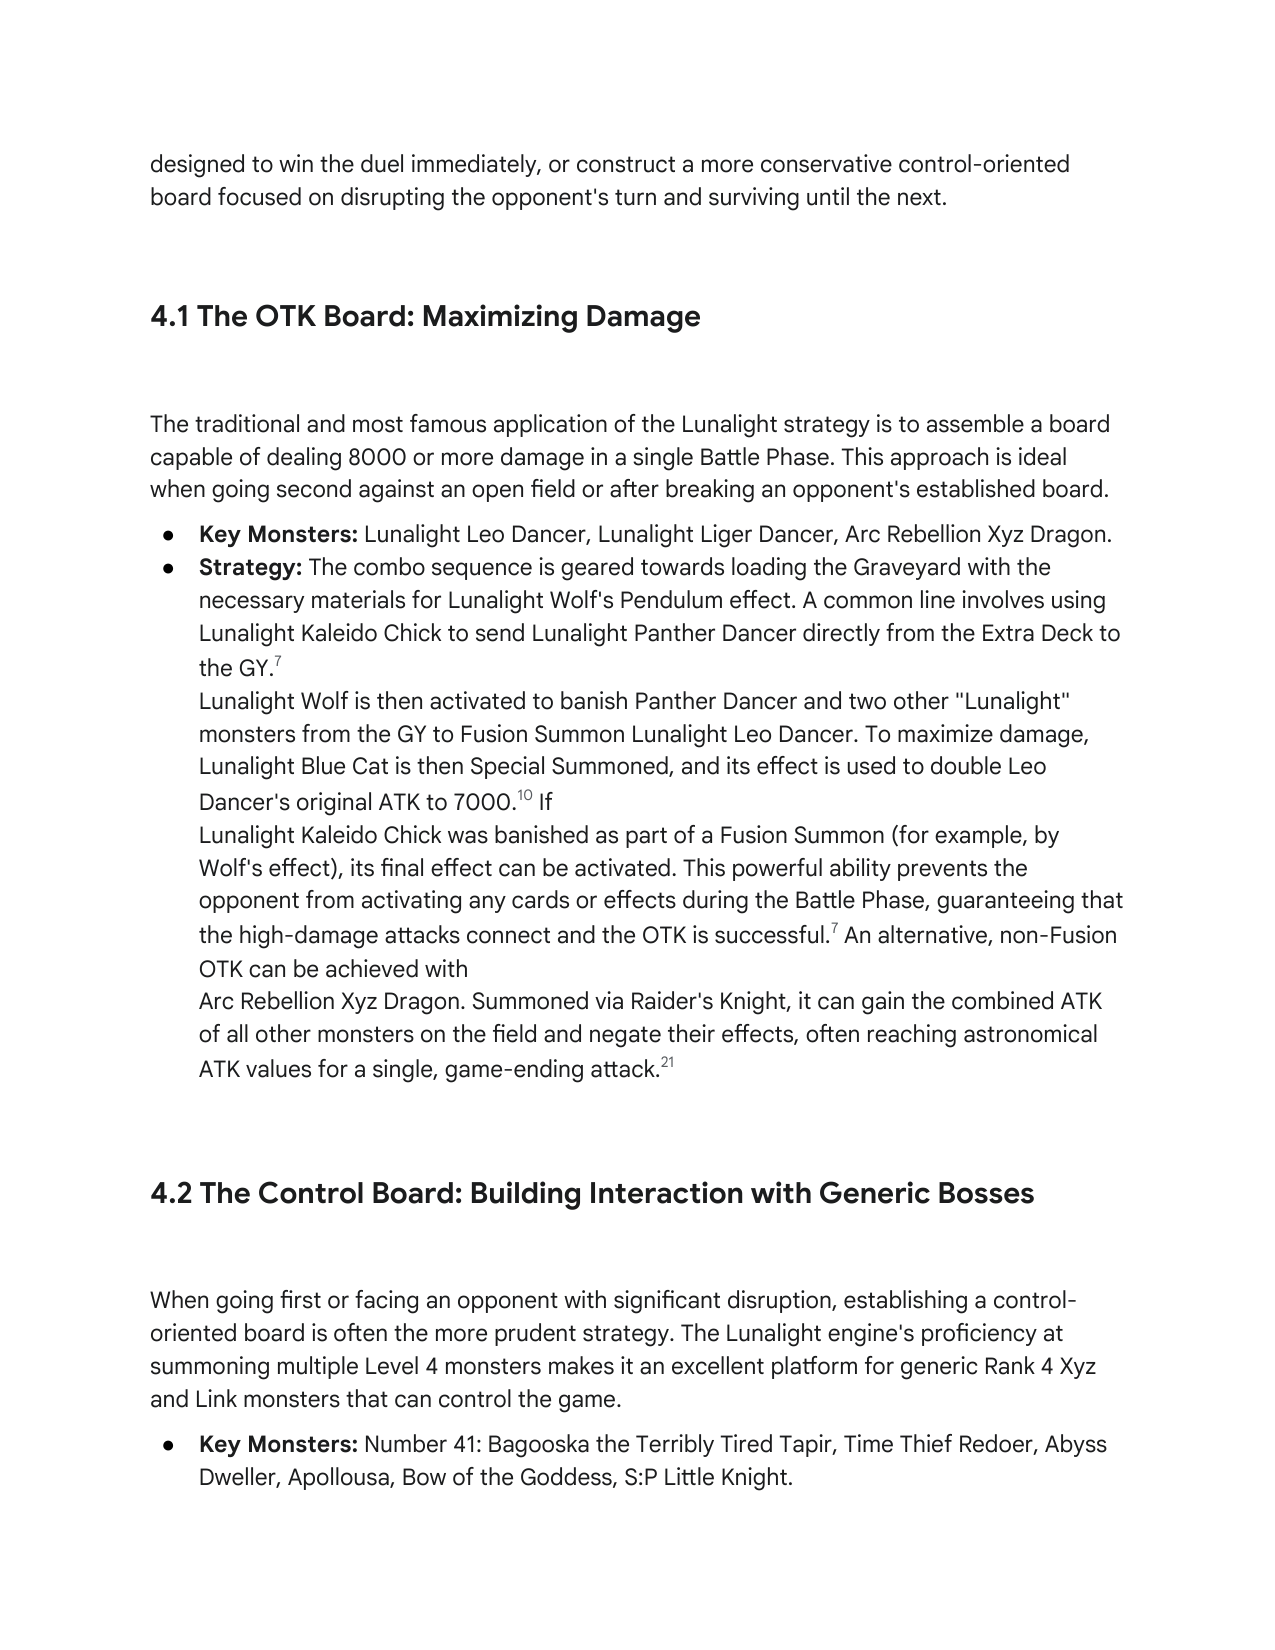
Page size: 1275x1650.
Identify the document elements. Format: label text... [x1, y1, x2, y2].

text The traditional and most famous application of the Lunalight strategy is to assemble a board capable of dealing 8000 or more damage in a single Battle Phase. This approach is ideal when going second against an open field or after breaking an opponent's established board. [150, 410, 1125, 504]
text When going first or facing an opponent with significant disruption, establishing a control-oriented board is often the more prudent strategy. The Lunalight engine's proficiency at summoning multiple Level 4 monsters makes it an excellent platform for generic Rank 4 Xyz and Link monsters that can control the game. [150, 1287, 1125, 1414]
list Key Monsters: Lunalight Leo Dancer, Lunalight Liger Dancer, Arc Rebellion Xyz Dragon. [161, 521, 1125, 549]
list Strategy: The combo sequence is geared towards loading the Graveyard with the necessary materials for Lunalight Wolf's Pendulum effect. A common line involves using Lunalight Kaleido Chick to send Lunalight Panther Dancer directly from the Extra Deck to the GY.7 Lunalight Wolf is then activated to banish Panther Dancer and two other "Lunalight" monsters from the GY to Fusion Summon Lunalight Leo Dancer. To maximize damage, Lunalight Blue Cat is then Special Summoned, and its effect is used to double Leo Dancer's original ATK to 7000.10 If Lunalight Kaleido Chick was banished as part of a Fusion Summon (for example, by Wolf's effect), its final effect can be activated. This powerful ability prevents the opponent from activating any cards or effects during the Battle Phase, guaranteeing that the high-damage attacks connect and the OTK is successful.7 An alternative, non-Fusion OTK can be achieved with Arc Rebellion Xyz Dragon. Summoned via Raider's Knight, it can gain the combined ATK of all other monsters on the field and negate their effects, often reaching astronomical ATK values for a single, game-ending attack.21 [161, 553, 1125, 1085]
subtitle 4.2 The Control Board: Building Interaction with Generic Bosses [150, 1175, 1125, 1211]
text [150, 150, 1125, 211]
list Key Monsters: Number 41: Bagooska the Terribly Tired Tapir, Time Thief Redoer, Abyss Dweller, Apollousa, Bow of the Goddess, S:P Little Knight. [161, 1430, 1125, 1492]
subtitle 4.1 The OTK Board: Maximizing Damage [150, 298, 1125, 335]
